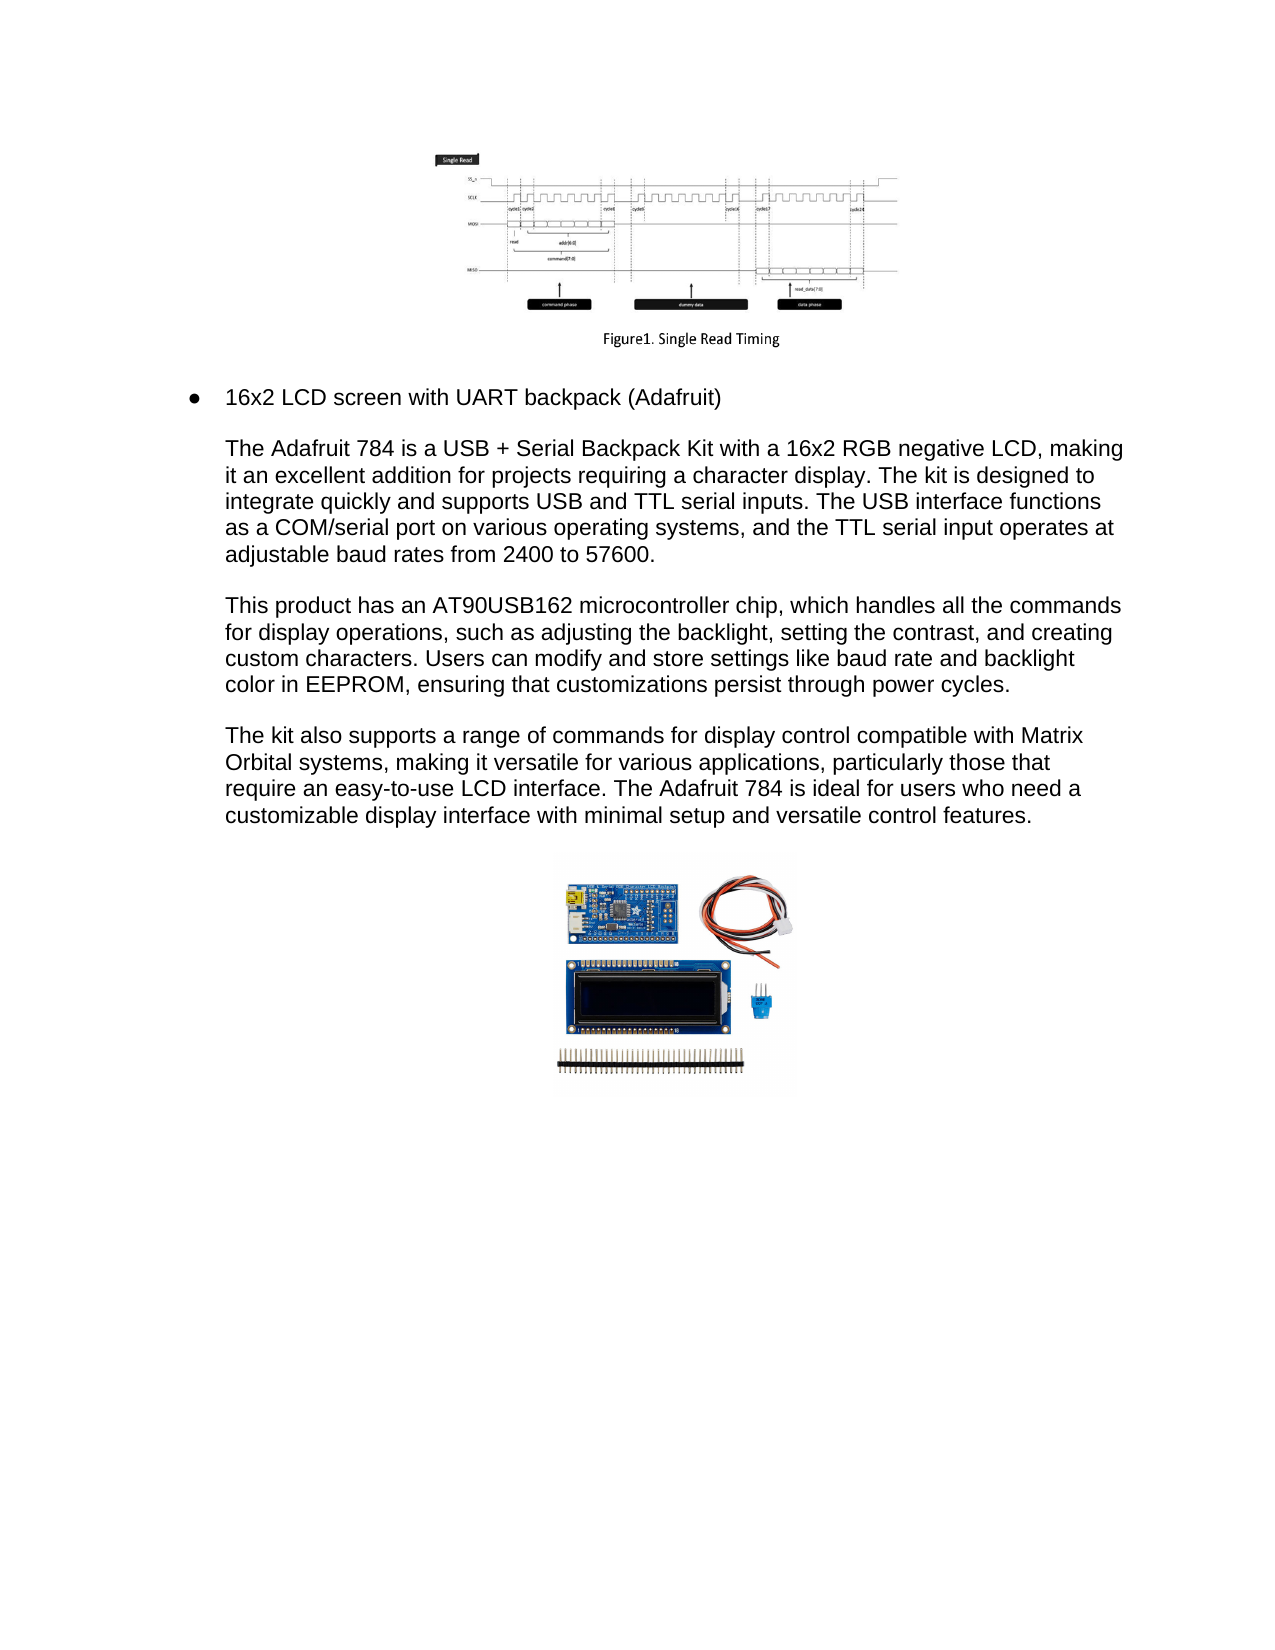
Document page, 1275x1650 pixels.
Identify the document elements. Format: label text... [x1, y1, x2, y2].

text The kit also supports a range of commands for display control compatible with Matrix Orbital systems, making it versatile for various applications, particularly those that require an easy-to-use LCD interface. The Adafruit 784 is ideal for users who need a customizable display interface with minimal setup and versatile control features. [225, 722, 1125, 828]
text The Adafruit 784 is a USB + Serial Backpack Kit with a 16x2 RGB negative LCD, making it an excellent addition for projects requiring a character display. The kit is designed to integrate quickly and supports USB and TTL serial inputs. The USB interface functions as a COM/serial port on various operating systems, and the TTL serial input operates at adjustable baud rates from 2400 to 57600. [225, 435, 1125, 567]
text This product has an AT90USB162 microcontroller chip, which handles all the commands for display operations, such as adjusting the backlight, setting the contrast, and creating custom characters. Users can modify and store settings like baud rate and backlight color in EEPROM, ensuring that customizations persist through power cycles. [225, 592, 1125, 697]
picture [553, 852, 797, 1097]
list 16x2 LCD screen with UART backpack (Adafruit) [187, 384, 1125, 410]
picture [431, 150, 919, 359]
